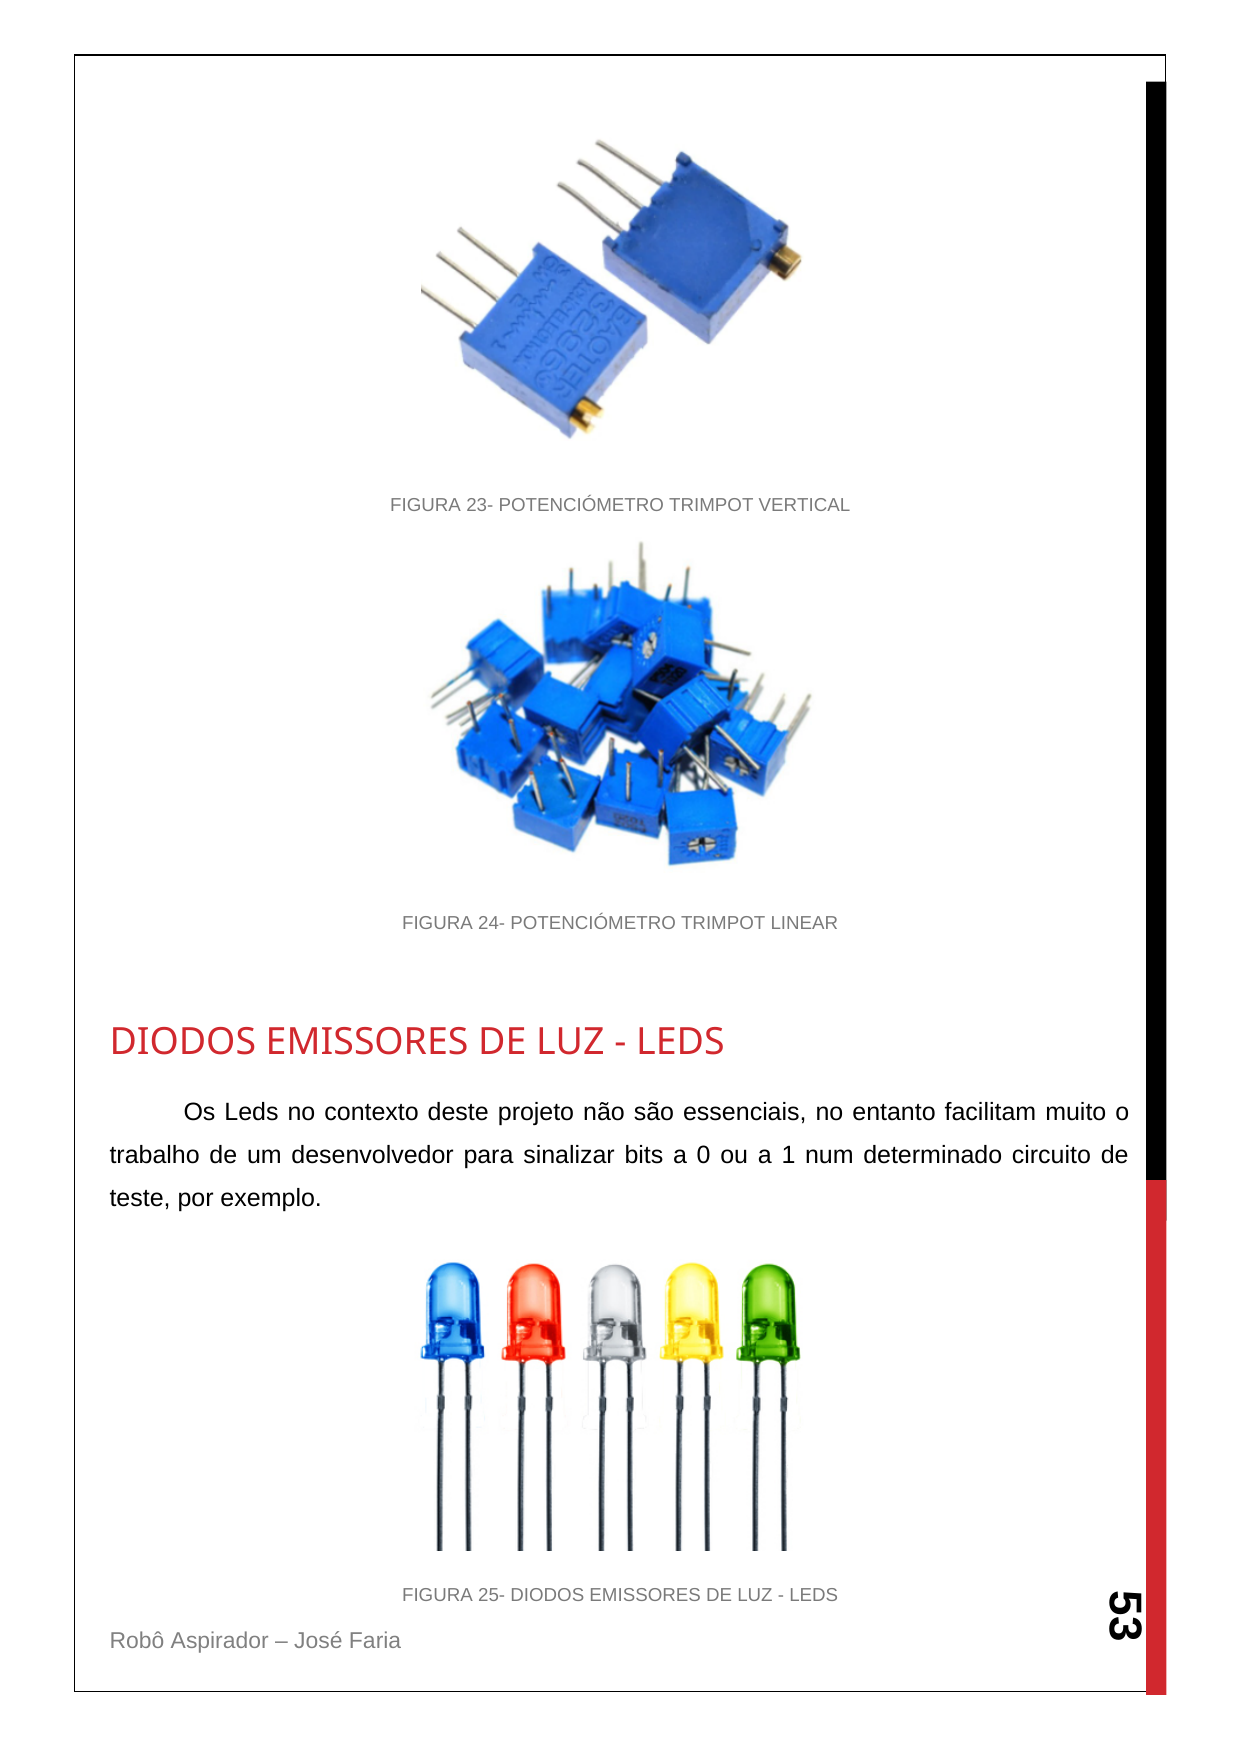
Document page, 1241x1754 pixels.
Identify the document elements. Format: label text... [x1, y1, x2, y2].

picture [418, 536, 822, 878]
picture [332, 1246, 908, 1551]
picture [421, 119, 820, 461]
subtitle Diodos Emissores de Luz - LEDs [109, 1014, 1131, 1066]
text Os Leds no contexto deste projeto não são essenciais, no entanto facilitam muito o trabalho de um desenvolvedor para sinalizar bits a 0 ou a 1 num determinado circuito de teste, por exemplo. [109, 1097, 1131, 1212]
